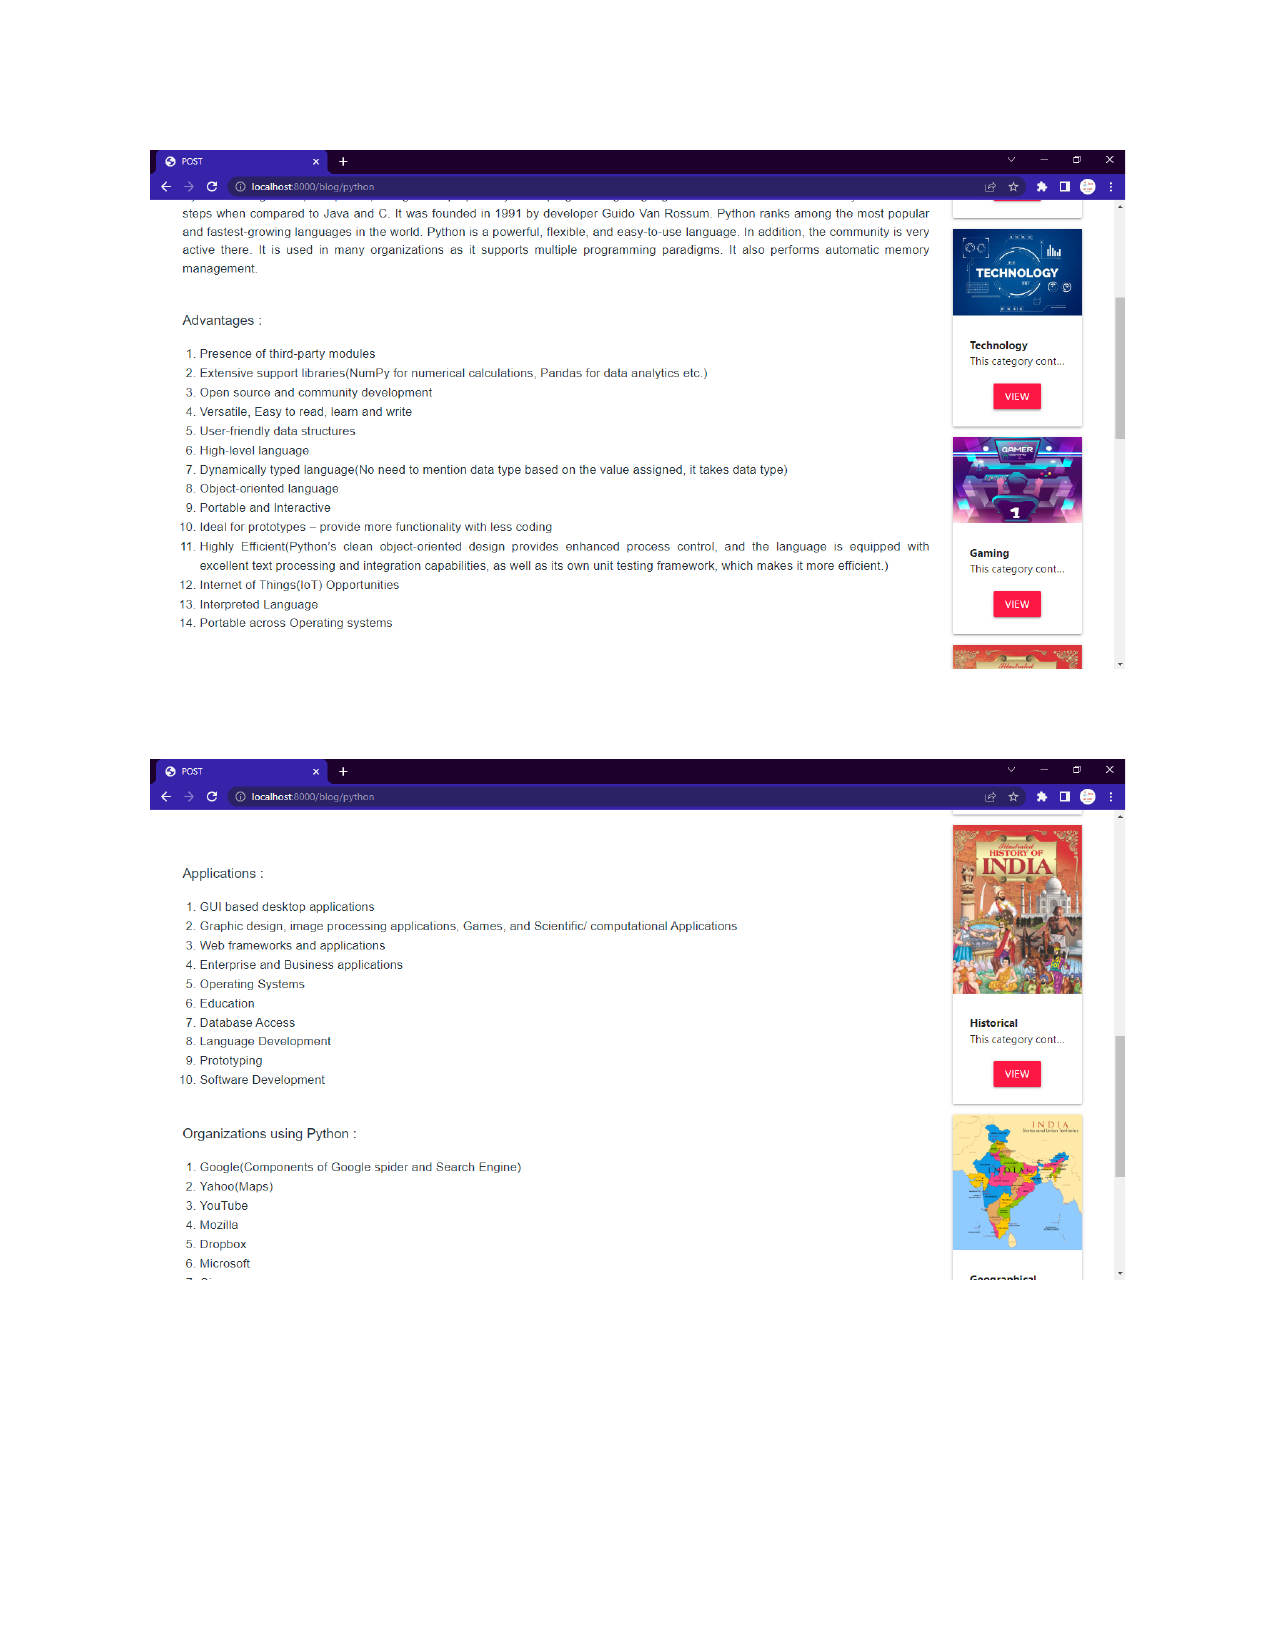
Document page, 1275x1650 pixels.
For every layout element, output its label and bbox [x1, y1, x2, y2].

picture [150, 759, 1125, 1280]
picture [150, 150, 1125, 669]
